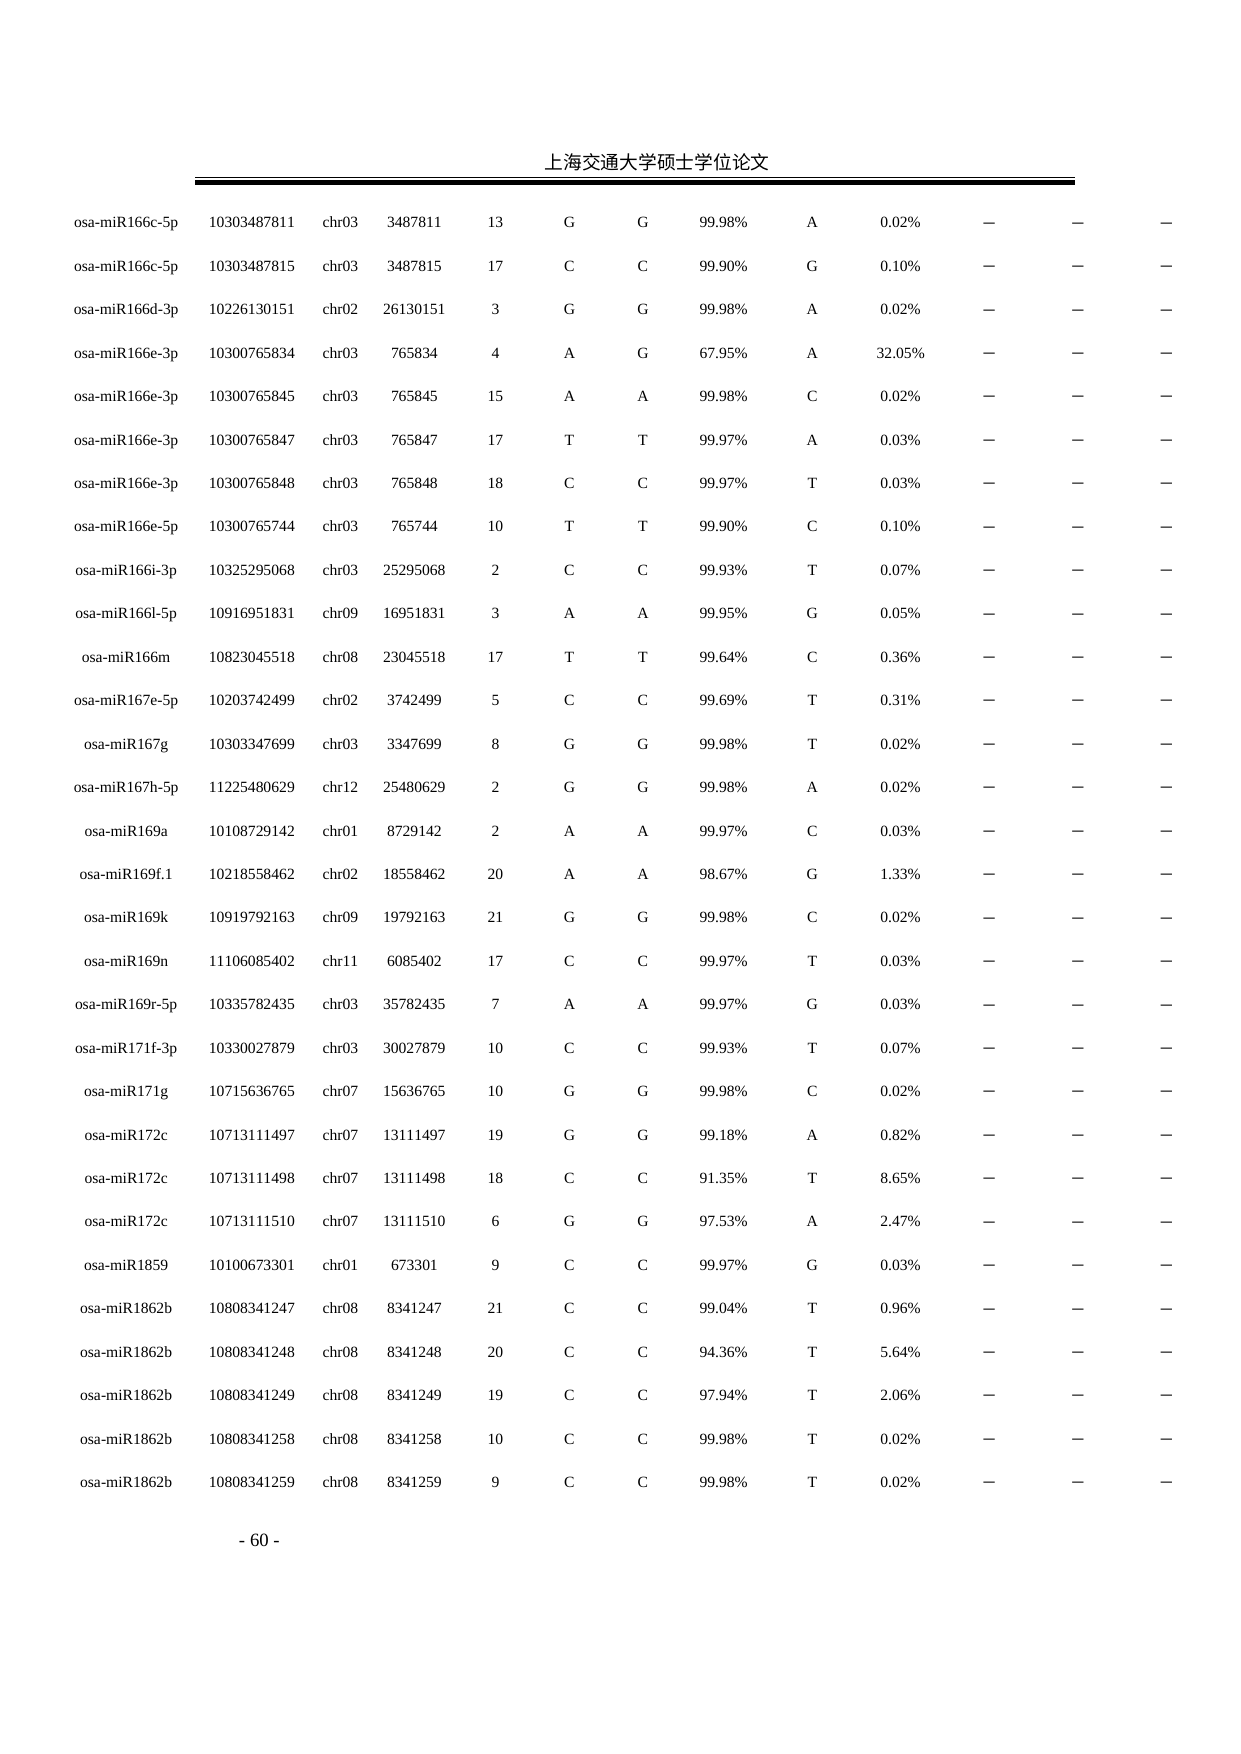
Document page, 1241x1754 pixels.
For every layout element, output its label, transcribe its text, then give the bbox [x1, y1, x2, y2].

table_cell C [606, 1254, 679, 1297]
table_cell chr02 [311, 689, 370, 732]
table_cell － [945, 1384, 1033, 1427]
table_cell 2 [459, 559, 532, 602]
table_cell － [1033, 515, 1122, 558]
table_cell 99.98% [679, 776, 768, 819]
table_cell chr11 [311, 949, 370, 993]
table_cell 16951831 [370, 602, 458, 645]
table_cell 94.36% [679, 1340, 768, 1384]
table_cell osa-miR171f-3p [59, 1036, 192, 1080]
table_cell G [606, 298, 679, 341]
table_cell chr03 [311, 993, 370, 1036]
table_cell chr09 [311, 906, 370, 949]
table_cell A [768, 341, 856, 385]
table_cell osa-miR171g [59, 1080, 192, 1123]
table_cell C [532, 1471, 606, 1514]
table_cell 17 [459, 645, 532, 689]
table_cell C [606, 1340, 679, 1384]
table_cell C [606, 1384, 679, 1427]
table_cell 8341259 [370, 1471, 458, 1514]
table_cell 10226130151 [193, 298, 311, 341]
table_cell C [606, 949, 679, 993]
table_cell 25480629 [370, 776, 458, 819]
table_cell 0.03% [856, 1254, 945, 1297]
table_cell 10300765848 [193, 472, 311, 515]
table_cell － [1033, 211, 1122, 254]
table_cell 3347699 [370, 732, 458, 776]
table_cell － [945, 515, 1033, 558]
table_cell － [1122, 689, 1210, 732]
table_cell 3487811 [370, 211, 458, 254]
table_cell 0.96% [856, 1297, 945, 1340]
table_cell A [532, 341, 606, 385]
table_cell 35782435 [370, 993, 458, 1036]
table_cell 0.07% [856, 1036, 945, 1080]
table_cell － [1033, 472, 1122, 515]
table_cell chr08 [311, 1471, 370, 1514]
table_cell osa-miR167h-5p [59, 776, 192, 819]
table_cell C [532, 689, 606, 732]
table_cell osa-miR166e-3p [59, 341, 192, 385]
table_cell G [606, 341, 679, 385]
table_cell 67.95% [679, 341, 768, 385]
table_cell － [1122, 211, 1210, 254]
table_cell 765834 [370, 341, 458, 385]
table_cell 99.69% [679, 689, 768, 732]
table_cell chr07 [311, 1167, 370, 1210]
table_cell C [606, 1427, 679, 1471]
table_cell 25295068 [370, 559, 458, 602]
table_cell － [945, 819, 1033, 862]
table_cell A [768, 298, 856, 341]
table_cell osa-miR1862b [59, 1297, 192, 1340]
table_cell － [945, 254, 1033, 298]
table_cell osa-miR172c [59, 1210, 192, 1253]
table_cell 99.90% [679, 515, 768, 558]
table_cell C [532, 559, 606, 602]
table_cell T [768, 689, 856, 732]
table_cell 10325295068 [193, 559, 311, 602]
table_cell － [1033, 906, 1122, 949]
table_cell chr08 [311, 645, 370, 689]
table_cell G [768, 993, 856, 1036]
table_cell 10808341247 [193, 1297, 311, 1340]
table_cell 10 [459, 1080, 532, 1123]
table_cell 6085402 [370, 949, 458, 993]
table_cell 19 [459, 1123, 532, 1167]
table_cell 18 [459, 472, 532, 515]
table_cell － [1122, 385, 1210, 428]
table_cell C [606, 1471, 679, 1514]
table_cell T [606, 645, 679, 689]
table_cell A [768, 1210, 856, 1253]
table_cell － [1122, 254, 1210, 298]
table_cell － [945, 906, 1033, 949]
table_cell 13111510 [370, 1210, 458, 1253]
table_cell 18558462 [370, 863, 458, 906]
table_cell G [532, 298, 606, 341]
table_cell 97.94% [679, 1384, 768, 1427]
table_cell T [768, 1036, 856, 1080]
table_cell 10300765847 [193, 428, 311, 472]
table_cell T [532, 645, 606, 689]
table_cell chr03 [311, 1036, 370, 1080]
table_cell G [532, 906, 606, 949]
table_cell G [606, 1210, 679, 1253]
table_cell C [606, 689, 679, 732]
table_cell 10808341259 [193, 1471, 311, 1514]
table_cell － [1033, 1340, 1122, 1384]
table_cell 3 [459, 298, 532, 341]
table_cell 765845 [370, 385, 458, 428]
table_cell 99.98% [679, 1427, 768, 1471]
table_cell osa-miR166e-3p [59, 472, 192, 515]
table_cell － [1033, 819, 1122, 862]
table_cell 18 [459, 1167, 532, 1210]
table_cell 26130151 [370, 298, 458, 341]
table_cell chr09 [311, 602, 370, 645]
table_cell 99.93% [679, 1036, 768, 1080]
table_cell 10203742499 [193, 689, 311, 732]
table_cell － [1122, 732, 1210, 776]
table_cell C [768, 906, 856, 949]
table_cell G [606, 776, 679, 819]
table_cell 0.05% [856, 602, 945, 645]
table_cell A [532, 602, 606, 645]
table_cell 3487815 [370, 254, 458, 298]
table_cell 10303487815 [193, 254, 311, 298]
table_cell C [532, 254, 606, 298]
table_cell T [532, 428, 606, 472]
table_cell － [1122, 1254, 1210, 1297]
table_cell 99.95% [679, 602, 768, 645]
table_cell 10919792163 [193, 906, 311, 949]
table_cell A [532, 819, 606, 862]
table_cell － [945, 385, 1033, 428]
table_cell G [532, 1123, 606, 1167]
table_cell 15636765 [370, 1080, 458, 1123]
table_cell 13111498 [370, 1167, 458, 1210]
table_cell 0.02% [856, 1427, 945, 1471]
table_cell － [945, 1080, 1033, 1123]
table_cell 10715636765 [193, 1080, 311, 1123]
table_cell － [1122, 993, 1210, 1036]
table_cell － [1033, 341, 1122, 385]
table_cell － [1122, 1167, 1210, 1210]
table_cell 5.64% [856, 1340, 945, 1384]
table_cell T [768, 1297, 856, 1340]
table_cell osa-miR166e-3p [59, 385, 192, 428]
table_cell G [768, 1254, 856, 1297]
table_cell － [945, 1167, 1033, 1210]
table_cell chr01 [311, 1254, 370, 1297]
table_cell － [945, 1427, 1033, 1471]
table_cell 765848 [370, 472, 458, 515]
table_cell C [532, 1384, 606, 1427]
table_cell chr03 [311, 385, 370, 428]
table_cell 10713111497 [193, 1123, 311, 1167]
table_cell 99.98% [679, 1080, 768, 1123]
table_cell 10300765845 [193, 385, 311, 428]
table_cell T [768, 949, 856, 993]
table_cell A [768, 1123, 856, 1167]
table_cell 673301 [370, 1254, 458, 1297]
table_cell A [768, 428, 856, 472]
table_cell 765847 [370, 428, 458, 472]
table_cell 0.02% [856, 211, 945, 254]
table_cell 10916951831 [193, 602, 311, 645]
table_cell C [606, 1297, 679, 1340]
table_cell － [1033, 645, 1122, 689]
table_cell － [945, 1210, 1033, 1253]
table_cell 2 [459, 776, 532, 819]
table_cell T [606, 428, 679, 472]
table_cell － [1122, 1123, 1210, 1167]
table_cell － [1033, 1167, 1122, 1210]
table_cell C [532, 1167, 606, 1210]
table_cell 10713111510 [193, 1210, 311, 1253]
table_cell － [1033, 602, 1122, 645]
table_cell C [532, 1297, 606, 1340]
table_cell 10300765834 [193, 341, 311, 385]
table_cell － [1033, 559, 1122, 602]
table_cell 10713111498 [193, 1167, 311, 1210]
table_cell － [1033, 993, 1122, 1036]
table_cell 10808341258 [193, 1427, 311, 1471]
table_cell T [768, 559, 856, 602]
table_cell － [1033, 1080, 1122, 1123]
table_cell 8.65% [856, 1167, 945, 1210]
table_cell chr12 [311, 776, 370, 819]
table_cell 10808341249 [193, 1384, 311, 1427]
table_cell osa-miR167e-5p [59, 689, 192, 732]
table_cell 20 [459, 1340, 532, 1384]
table_cell osa-miR169n [59, 949, 192, 993]
table_cell － [945, 428, 1033, 472]
table_cell osa-miR1862b [59, 1471, 192, 1514]
table_cell 2 [459, 819, 532, 862]
table_cell chr08 [311, 1340, 370, 1384]
table_cell chr02 [311, 863, 370, 906]
table_cell C [606, 1036, 679, 1080]
table_cell 21 [459, 906, 532, 949]
table_cell 99.98% [679, 1471, 768, 1514]
table_cell 10823045518 [193, 645, 311, 689]
table_cell A [532, 385, 606, 428]
table_cell chr07 [311, 1210, 370, 1253]
table_cell － [1122, 1210, 1210, 1253]
table_cell 19 [459, 1384, 532, 1427]
table_cell 0.02% [856, 1080, 945, 1123]
table_cell G [606, 211, 679, 254]
table_cell osa-miR169k [59, 906, 192, 949]
table_cell G [606, 1080, 679, 1123]
table_cell C [532, 472, 606, 515]
table_cell － [1033, 1384, 1122, 1427]
table_cell chr03 [311, 559, 370, 602]
table_cell － [1033, 1123, 1122, 1167]
table_cell 6 [459, 1210, 532, 1253]
table_cell 20 [459, 863, 532, 906]
table_cell 32.05% [856, 341, 945, 385]
table_cell G [606, 1123, 679, 1167]
table_cell 1.33% [856, 863, 945, 906]
table_cell C [606, 254, 679, 298]
table_cell － [1122, 645, 1210, 689]
table_cell chr03 [311, 428, 370, 472]
table_cell chr03 [311, 254, 370, 298]
table_cell chr01 [311, 819, 370, 862]
table_cell 99.93% [679, 559, 768, 602]
table_cell G [532, 1080, 606, 1123]
table_cell chr08 [311, 1427, 370, 1471]
table_cell － [1033, 732, 1122, 776]
table_cell A [606, 993, 679, 1036]
table_cell T [606, 515, 679, 558]
table_cell chr03 [311, 732, 370, 776]
table_cell － [945, 732, 1033, 776]
table_cell A [532, 993, 606, 1036]
table_cell － [1033, 1036, 1122, 1080]
table_cell － [1033, 428, 1122, 472]
table_cell T [768, 472, 856, 515]
table_cell － [1033, 776, 1122, 819]
table_cell G [606, 906, 679, 949]
table_cell － [1033, 385, 1122, 428]
table_cell A [606, 863, 679, 906]
table_cell 0.03% [856, 472, 945, 515]
table_cell 10303487811 [193, 211, 311, 254]
table_cell 10300765744 [193, 515, 311, 558]
table_cell － [1122, 1340, 1210, 1384]
table_cell 0.02% [856, 776, 945, 819]
table_cell 11106085402 [193, 949, 311, 993]
table_cell 10335782435 [193, 993, 311, 1036]
table_cell osa-miR169f.1 [59, 863, 192, 906]
table_cell － [1122, 776, 1210, 819]
table_cell 10100673301 [193, 1254, 311, 1297]
table_cell 99.98% [679, 298, 768, 341]
table_cell － [1122, 298, 1210, 341]
table_cell － [945, 559, 1033, 602]
table_cell 10808341248 [193, 1340, 311, 1384]
table_cell 0.82% [856, 1123, 945, 1167]
table_cell C [768, 515, 856, 558]
table_cell 0.03% [856, 949, 945, 993]
table_cell 0.07% [856, 559, 945, 602]
table_cell 0.31% [856, 689, 945, 732]
table_cell － [1122, 1036, 1210, 1080]
table_cell osa-miR166e-3p [59, 428, 192, 472]
table_cell 11225480629 [193, 776, 311, 819]
table_cell 765744 [370, 515, 458, 558]
table_cell 0.02% [856, 385, 945, 428]
table_cell － [1122, 1471, 1210, 1514]
table_cell osa-miR166d-3p [59, 298, 192, 341]
table_cell － [1033, 254, 1122, 298]
table_cell － [945, 689, 1033, 732]
table_cell chr07 [311, 1080, 370, 1123]
table_cell 10 [459, 1427, 532, 1471]
table_cell chr03 [311, 472, 370, 515]
table_cell 17 [459, 428, 532, 472]
table_cell 17 [459, 254, 532, 298]
table_cell 5 [459, 689, 532, 732]
table_cell osa-miR166c-5p [59, 254, 192, 298]
table_cell A [768, 211, 856, 254]
table_cell C [532, 1036, 606, 1080]
table_cell 99.64% [679, 645, 768, 689]
table_cell － [1033, 1471, 1122, 1514]
table_cell G [532, 211, 606, 254]
table_cell － [1033, 298, 1122, 341]
table_cell － [1122, 949, 1210, 993]
table_cell － [1033, 863, 1122, 906]
table_cell C [768, 645, 856, 689]
table_cell － [945, 1297, 1033, 1340]
table_cell 99.97% [679, 993, 768, 1036]
table_cell 97.53% [679, 1210, 768, 1253]
table_cell － [1122, 1427, 1210, 1471]
table_cell 91.35% [679, 1167, 768, 1210]
table_cell － [945, 1340, 1033, 1384]
table_cell T [768, 1471, 856, 1514]
table_cell 99.97% [679, 428, 768, 472]
table_cell 0.02% [856, 906, 945, 949]
table_cell 8 [459, 732, 532, 776]
table_cell － [945, 211, 1033, 254]
table_cell osa-miR1862b [59, 1384, 192, 1427]
table_cell chr03 [311, 515, 370, 558]
table_cell － [1033, 1427, 1122, 1471]
table_cell 99.98% [679, 906, 768, 949]
table_cell 0.02% [856, 732, 945, 776]
table_cell 2.47% [856, 1210, 945, 1253]
table_cell C [606, 1167, 679, 1210]
table_cell G [768, 254, 856, 298]
table_cell 9 [459, 1471, 532, 1514]
table_cell 4 [459, 341, 532, 385]
table_cell osa-miR166c-5p [59, 211, 192, 254]
table_cell G [532, 732, 606, 776]
table_cell 8729142 [370, 819, 458, 862]
table_cell C [532, 1254, 606, 1297]
table_cell osa-miR167g [59, 732, 192, 776]
table_cell 10330027879 [193, 1036, 311, 1080]
table_cell － [1122, 819, 1210, 862]
table_cell － [1033, 1210, 1122, 1253]
table_cell 99.90% [679, 254, 768, 298]
table_cell G [532, 776, 606, 819]
table_cell chr07 [311, 1123, 370, 1167]
table_cell 99.98% [679, 211, 768, 254]
table_cell G [606, 732, 679, 776]
table_cell 17 [459, 949, 532, 993]
table_cell － [1122, 472, 1210, 515]
table_cell chr08 [311, 1297, 370, 1340]
table_cell 8341258 [370, 1427, 458, 1471]
table_cell T [768, 1340, 856, 1384]
table_cell A [606, 819, 679, 862]
table_cell chr02 [311, 298, 370, 341]
table_cell 15 [459, 385, 532, 428]
table_cell － [1033, 1297, 1122, 1340]
table_cell osa-miR169a [59, 819, 192, 862]
table_cell C [768, 1080, 856, 1123]
table_cell T [768, 1427, 856, 1471]
table_cell － [945, 602, 1033, 645]
table_cell C [768, 385, 856, 428]
table_cell 99.04% [679, 1297, 768, 1340]
table_cell 13111497 [370, 1123, 458, 1167]
table_cell osa-miR166i-3p [59, 559, 192, 602]
table_cell － [1122, 559, 1210, 602]
table_cell － [945, 298, 1033, 341]
table_cell A [532, 863, 606, 906]
table_cell 99.97% [679, 949, 768, 993]
table_cell 99.97% [679, 1254, 768, 1297]
table_cell 2.06% [856, 1384, 945, 1427]
table_cell osa-miR166m [59, 645, 192, 689]
table_cell G [768, 602, 856, 645]
table_cell 0.03% [856, 819, 945, 862]
table_cell 8341247 [370, 1297, 458, 1340]
table_cell 99.98% [679, 732, 768, 776]
table_cell － [1033, 1254, 1122, 1297]
table_cell 99.97% [679, 819, 768, 862]
table_cell － [945, 1123, 1033, 1167]
table_cell － [1122, 602, 1210, 645]
table_cell － [1033, 689, 1122, 732]
table_cell － [945, 472, 1033, 515]
table_cell － [945, 949, 1033, 993]
table_cell 99.98% [679, 385, 768, 428]
table_cell 23045518 [370, 645, 458, 689]
table_cell － [945, 1036, 1033, 1080]
table_cell － [1033, 949, 1122, 993]
table_cell 0.10% [856, 254, 945, 298]
table_cell T [768, 732, 856, 776]
table_cell C [532, 1340, 606, 1384]
table_cell － [945, 863, 1033, 906]
table_cell 10218558462 [193, 863, 311, 906]
table_cell osa-miR1862b [59, 1340, 192, 1384]
table_cell 0.02% [856, 1471, 945, 1514]
table_cell A [606, 385, 679, 428]
table_cell － [945, 645, 1033, 689]
table_cell － [1122, 863, 1210, 906]
table_cell 0.02% [856, 298, 945, 341]
table_cell C [532, 949, 606, 993]
table_cell C [532, 1427, 606, 1471]
table_cell 10 [459, 515, 532, 558]
table_cell 7 [459, 993, 532, 1036]
table_cell 99.18% [679, 1123, 768, 1167]
table_cell osa-miR1859 [59, 1254, 192, 1297]
table_cell 0.10% [856, 515, 945, 558]
table_cell 9 [459, 1254, 532, 1297]
table_cell 19792163 [370, 906, 458, 949]
table_cell 8341248 [370, 1340, 458, 1384]
table_cell － [945, 1254, 1033, 1297]
table_cell chr03 [311, 211, 370, 254]
table_cell T [768, 1167, 856, 1210]
table_cell － [1122, 428, 1210, 472]
table_cell T [768, 1384, 856, 1427]
table_cell G [768, 863, 856, 906]
table_cell osa-miR172c [59, 1167, 192, 1210]
table_cell chr03 [311, 341, 370, 385]
table_cell C [606, 559, 679, 602]
table_cell － [945, 1471, 1033, 1514]
table_cell － [1122, 515, 1210, 558]
table_cell － [945, 776, 1033, 819]
table_cell 3742499 [370, 689, 458, 732]
table_cell osa-miR1862b [59, 1427, 192, 1471]
table_cell G [532, 1210, 606, 1253]
table_cell osa-miR166e-5p [59, 515, 192, 558]
table_cell A [768, 776, 856, 819]
table_cell A [606, 602, 679, 645]
table_cell C [606, 472, 679, 515]
table_cell － [1122, 1384, 1210, 1427]
table_cell chr08 [311, 1384, 370, 1427]
table_cell 0.03% [856, 428, 945, 472]
table_cell 0.36% [856, 645, 945, 689]
table_cell － [945, 341, 1033, 385]
table_cell C [768, 819, 856, 862]
table_cell osa-miR172c [59, 1123, 192, 1167]
table_cell － [1122, 1297, 1210, 1340]
table_cell － [1122, 906, 1210, 949]
table_cell 10 [459, 1036, 532, 1080]
table_cell － [1122, 341, 1210, 385]
table_cell 30027879 [370, 1036, 458, 1080]
table_cell osa-miR169r-5p [59, 993, 192, 1036]
table_cell 0.03% [856, 993, 945, 1036]
table_cell － [1122, 1080, 1210, 1123]
table_cell 13 [459, 211, 532, 254]
table_cell － [945, 993, 1033, 1036]
table_cell 10108729142 [193, 819, 311, 862]
table_cell 98.67% [679, 863, 768, 906]
table_cell 8341249 [370, 1384, 458, 1427]
table_cell osa-miR166l-5p [59, 602, 192, 645]
table_cell 3 [459, 602, 532, 645]
table_cell 21 [459, 1297, 532, 1340]
table_cell T [532, 515, 606, 558]
table_cell 10303347699 [193, 732, 311, 776]
table_cell 99.97% [679, 472, 768, 515]
